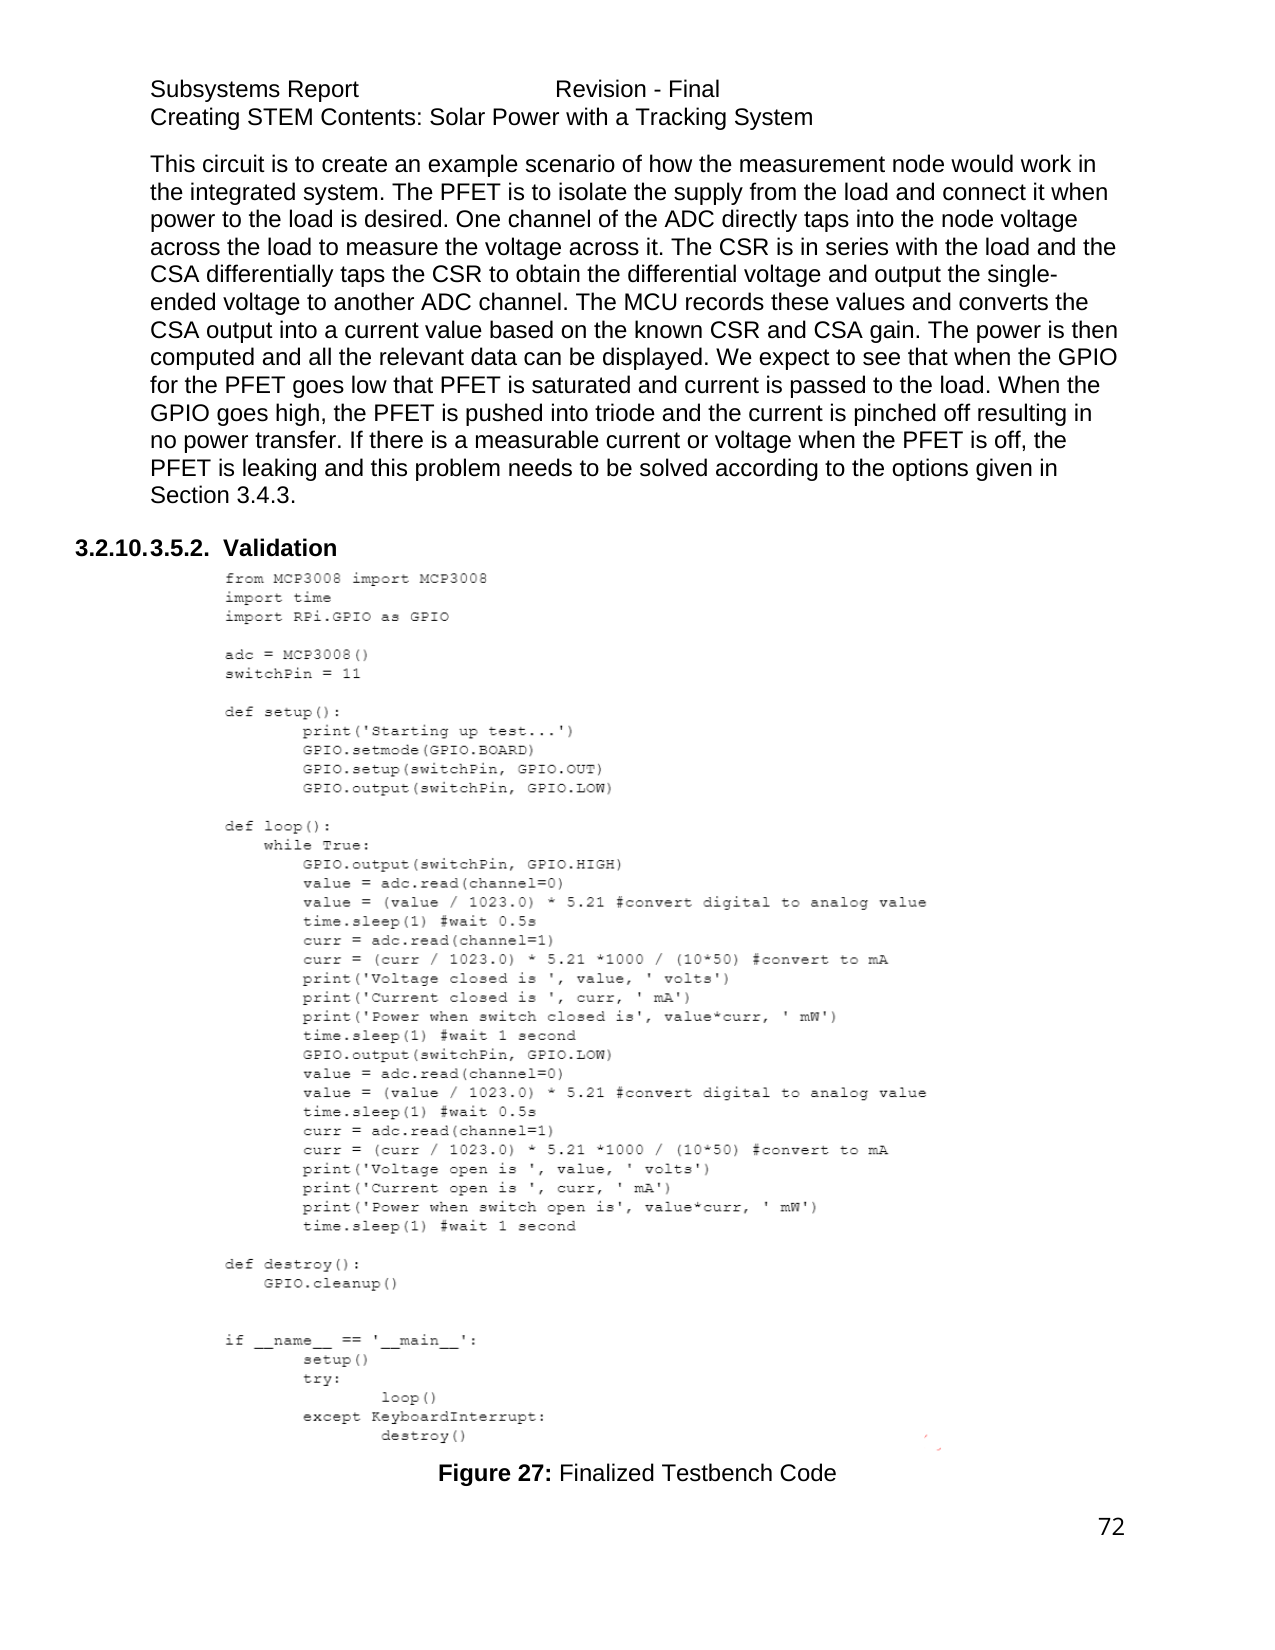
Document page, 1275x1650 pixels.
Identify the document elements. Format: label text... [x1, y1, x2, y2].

text Figure 27: Finalized Testbench Code [150, 1459, 1125, 1487]
subtitle 3.5.2. Validation [75, 534, 1125, 561]
text This circuit is to create an example scenario of how the measurement node would work in the integrated system. The PFET is to isolate the supply from the load and connect it when power to the load is desired. One channel of the ADC directly taps into the node voltage across the load to measure the voltage across it. The CSR is in series with the load and the CSA differentially taps the CSR to obtain the differential voltage and output the single-ended voltage to another ADC channel. The MCU records these values and converts the CSA output into a current value based on the known CSR and CSA gain. The power is then computed and all the relevant data can be displayed. We expect to see that when the GPIO for the PFET goes low that PFET is saturated and current is passed to the load. When the GPIO goes high, the PFET is pushed into triode and the current is pinched off resulting in no power transfer. If there is a measurable current or voltage when the PFET is off, the PFET is leaking and this problem needs to be solved according to the options given in Section 3.4.3. [150, 150, 1125, 509]
picture [222, 567, 1054, 1460]
